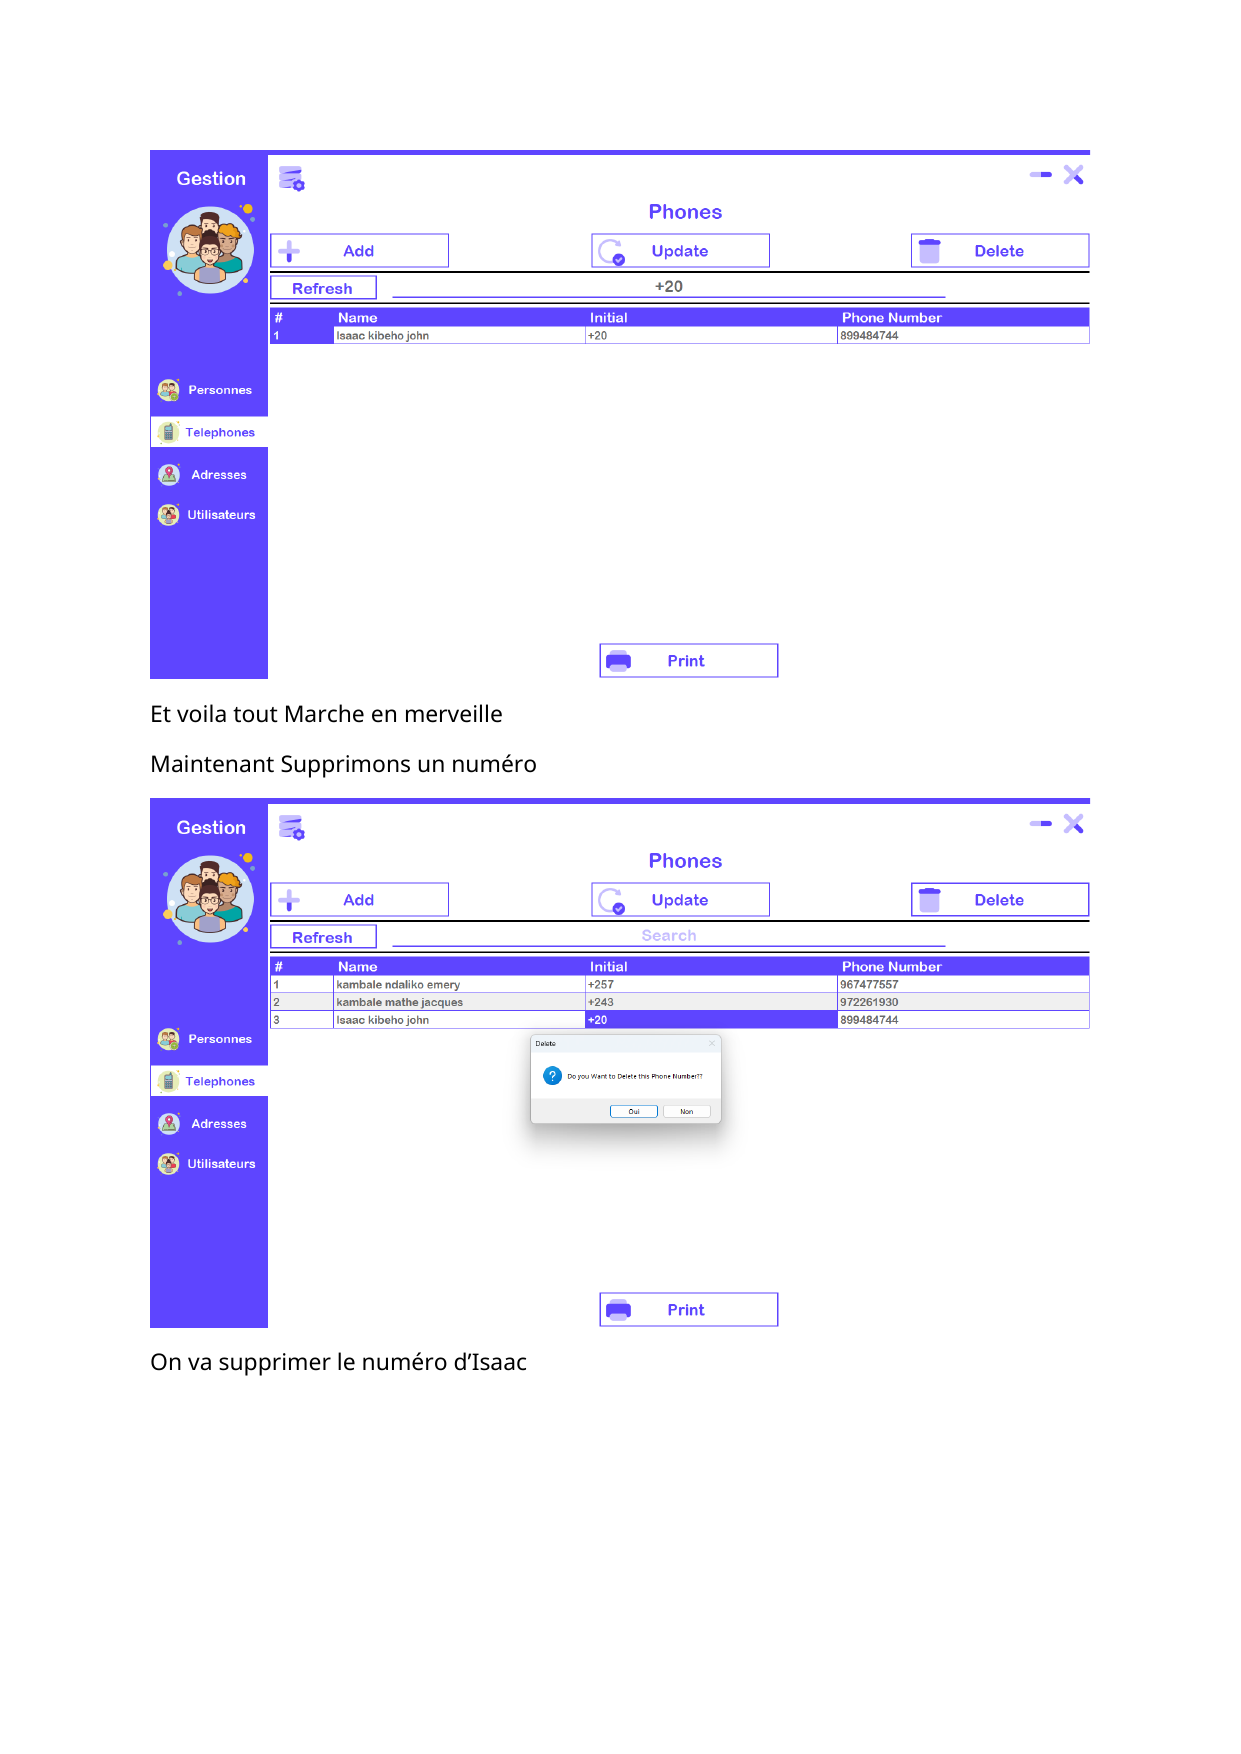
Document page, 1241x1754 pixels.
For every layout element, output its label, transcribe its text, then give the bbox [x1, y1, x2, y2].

text Et voila tout Marche en merveille [150, 698, 1090, 729]
text On va supprimer le numéro d’Isaac [150, 1346, 1090, 1377]
picture [150, 798, 1091, 1328]
picture [150, 150, 1091, 679]
text Maintenant Supprimons un numéro [150, 748, 1090, 779]
